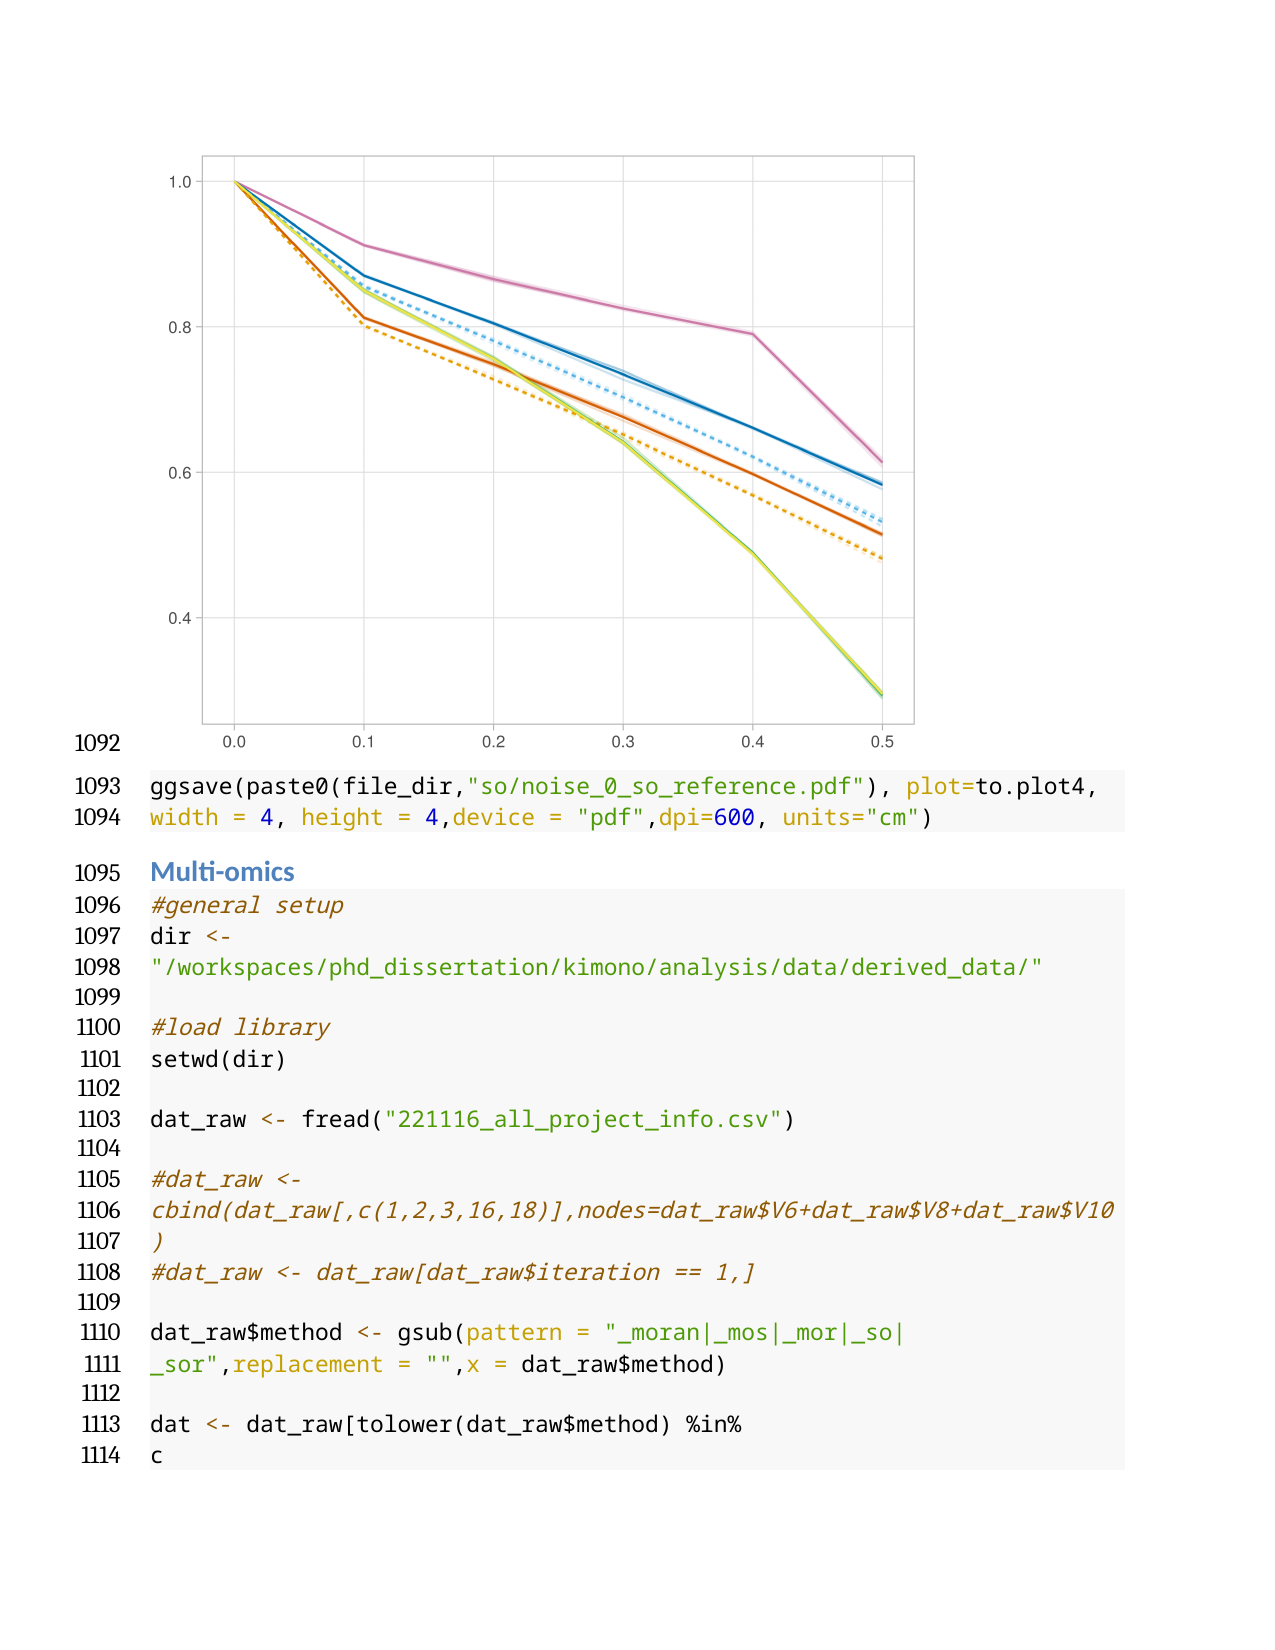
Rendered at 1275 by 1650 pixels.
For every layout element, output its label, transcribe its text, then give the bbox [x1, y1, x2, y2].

picture [168, 150, 920, 751]
subtitle Multi-omics [150, 853, 1125, 889]
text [150, 889, 1125, 1470]
text ggsave(paste0(file_dir,"so/noise_0_so_reference.pdf"), plot=to.plot4, width = 4, height = 4,device = "pdf",dpi=600, units="cm") [934, 770, 1125, 832]
